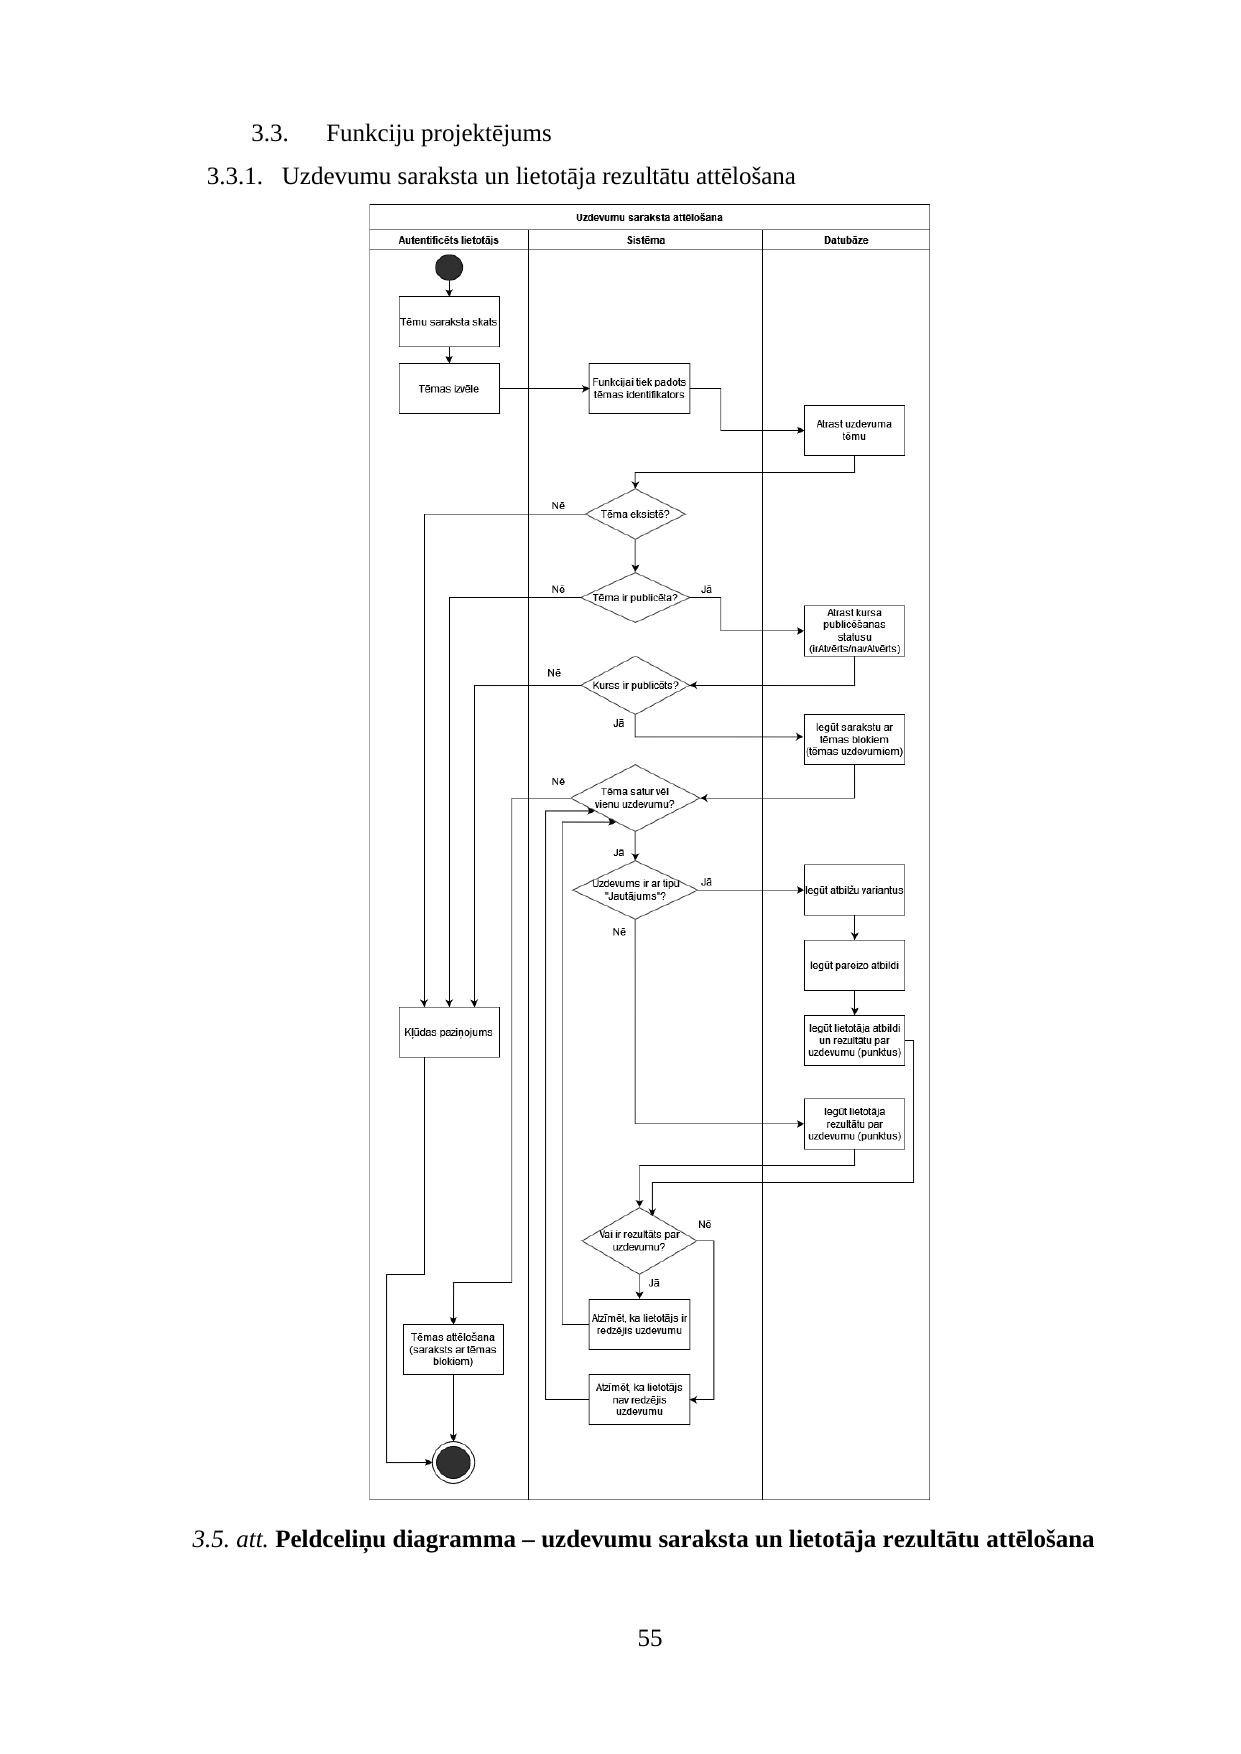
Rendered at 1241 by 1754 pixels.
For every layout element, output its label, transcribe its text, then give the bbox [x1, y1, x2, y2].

subtitle Funkciju projektējums [251, 118, 1122, 147]
picture [369, 204, 930, 1500]
subtitle Uzdevumu saraksta un lietotāja rezultātu attēlošana [207, 161, 1122, 190]
